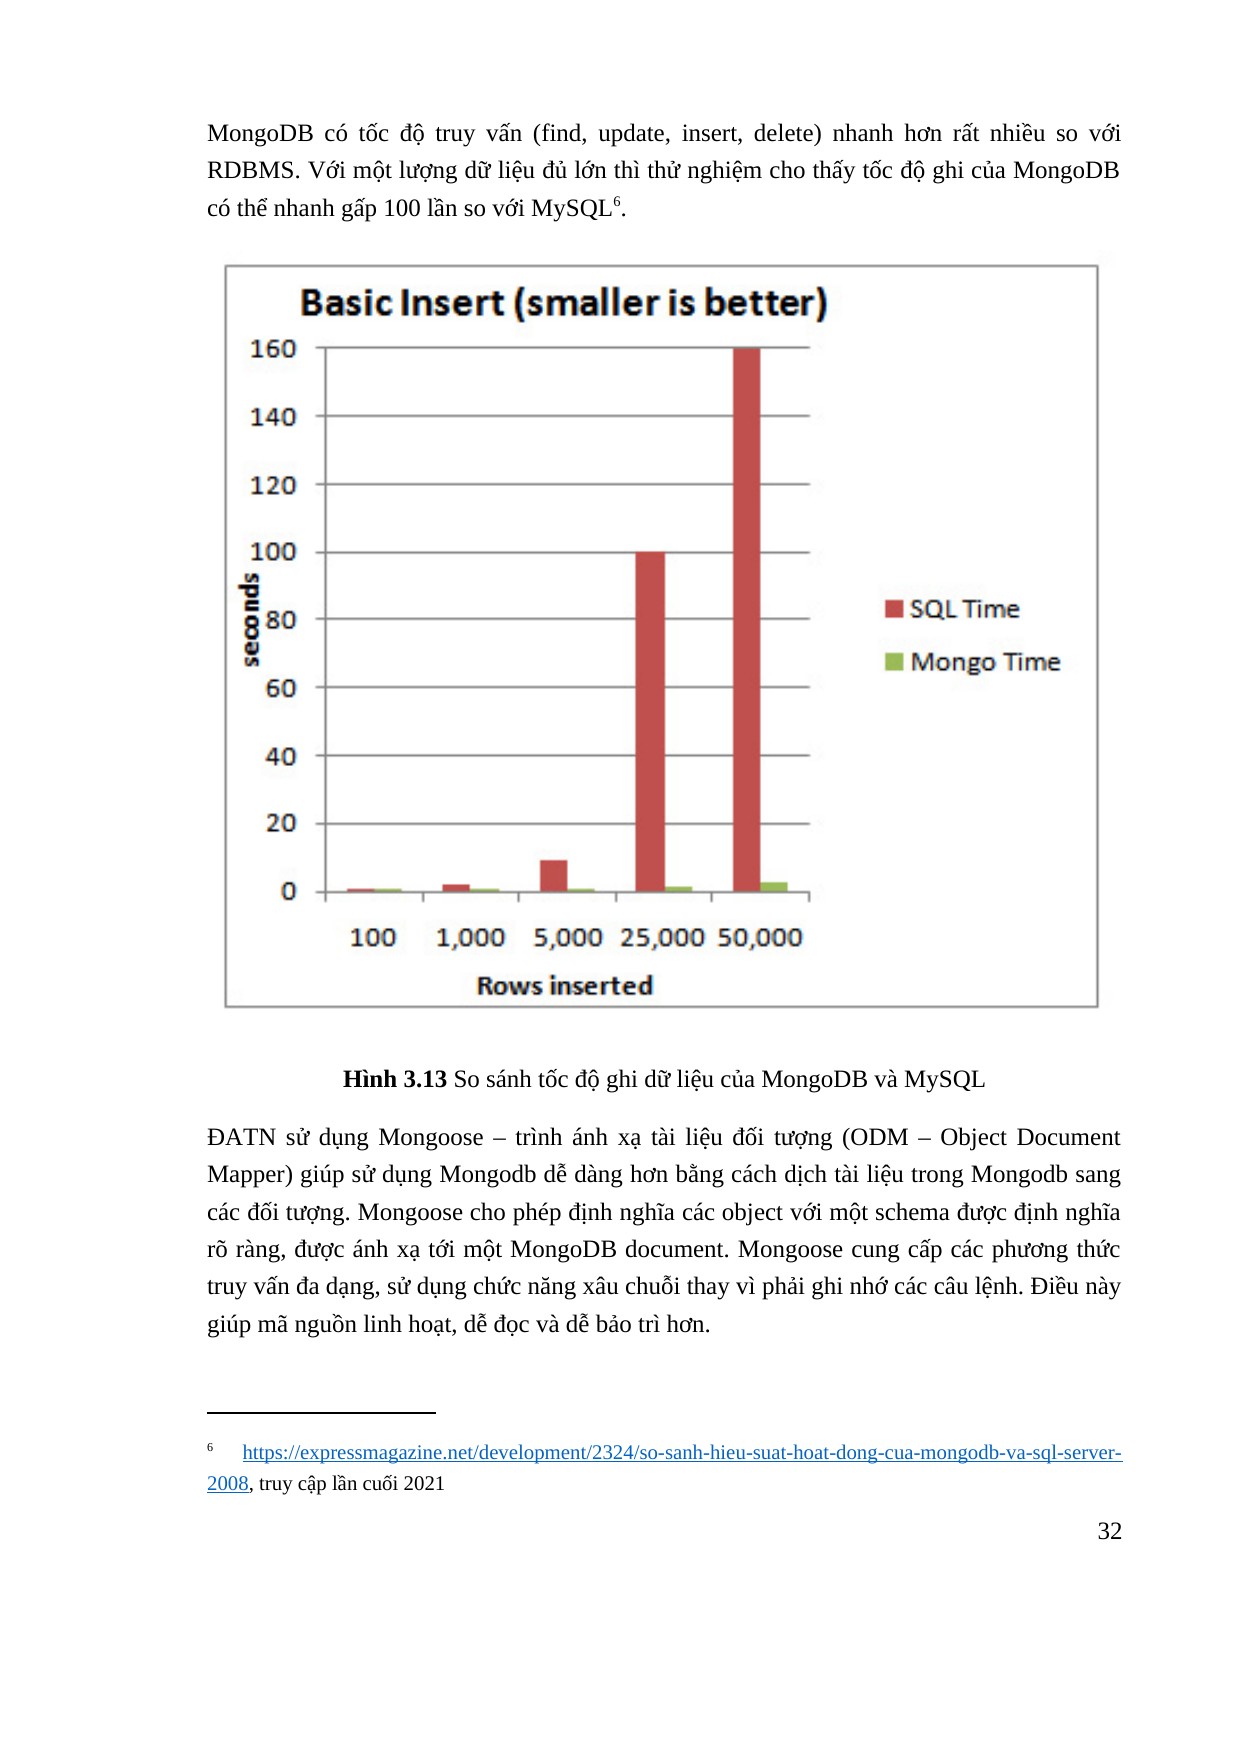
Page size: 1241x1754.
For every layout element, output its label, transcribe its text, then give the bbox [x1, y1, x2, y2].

text ĐATN sử dụng Mongoose – trình ánh xạ tài liệu đối tượng (ODM – Object Document Mapper) giúp sử dụng Mongodb dễ dàng hơn bằng cách dịch tài liệu trong Mongodb sang các đối tượng. Mongoose cho phép định nghĩa các object với một schema được định nghĩa rõ ràng, được ánh xạ tới một MongoDB document. Mongoose cung cấp các phương thức truy vấn đa dạng, sử dụng chức năng xâu chuỗi thay vì phải ghi nhớ các câu lệnh. Điều này giúp mã nguồn linh hoạt, dễ đọc và dễ bảo trì hơn. [207, 1122, 1122, 1337]
text MongoDB có tốc độ truy vấn (find, update, insert, delete) nhanh hơn rất nhiều so với RDBMS. Với một lượng dữ liệu đủ lớn thì thử nghiệm cho thấy tốc độ ghi của MongoDB có thể nhanh gấp 100 lần so với MySQL. [207, 118, 1122, 221]
picture [207, 250, 1122, 1035]
